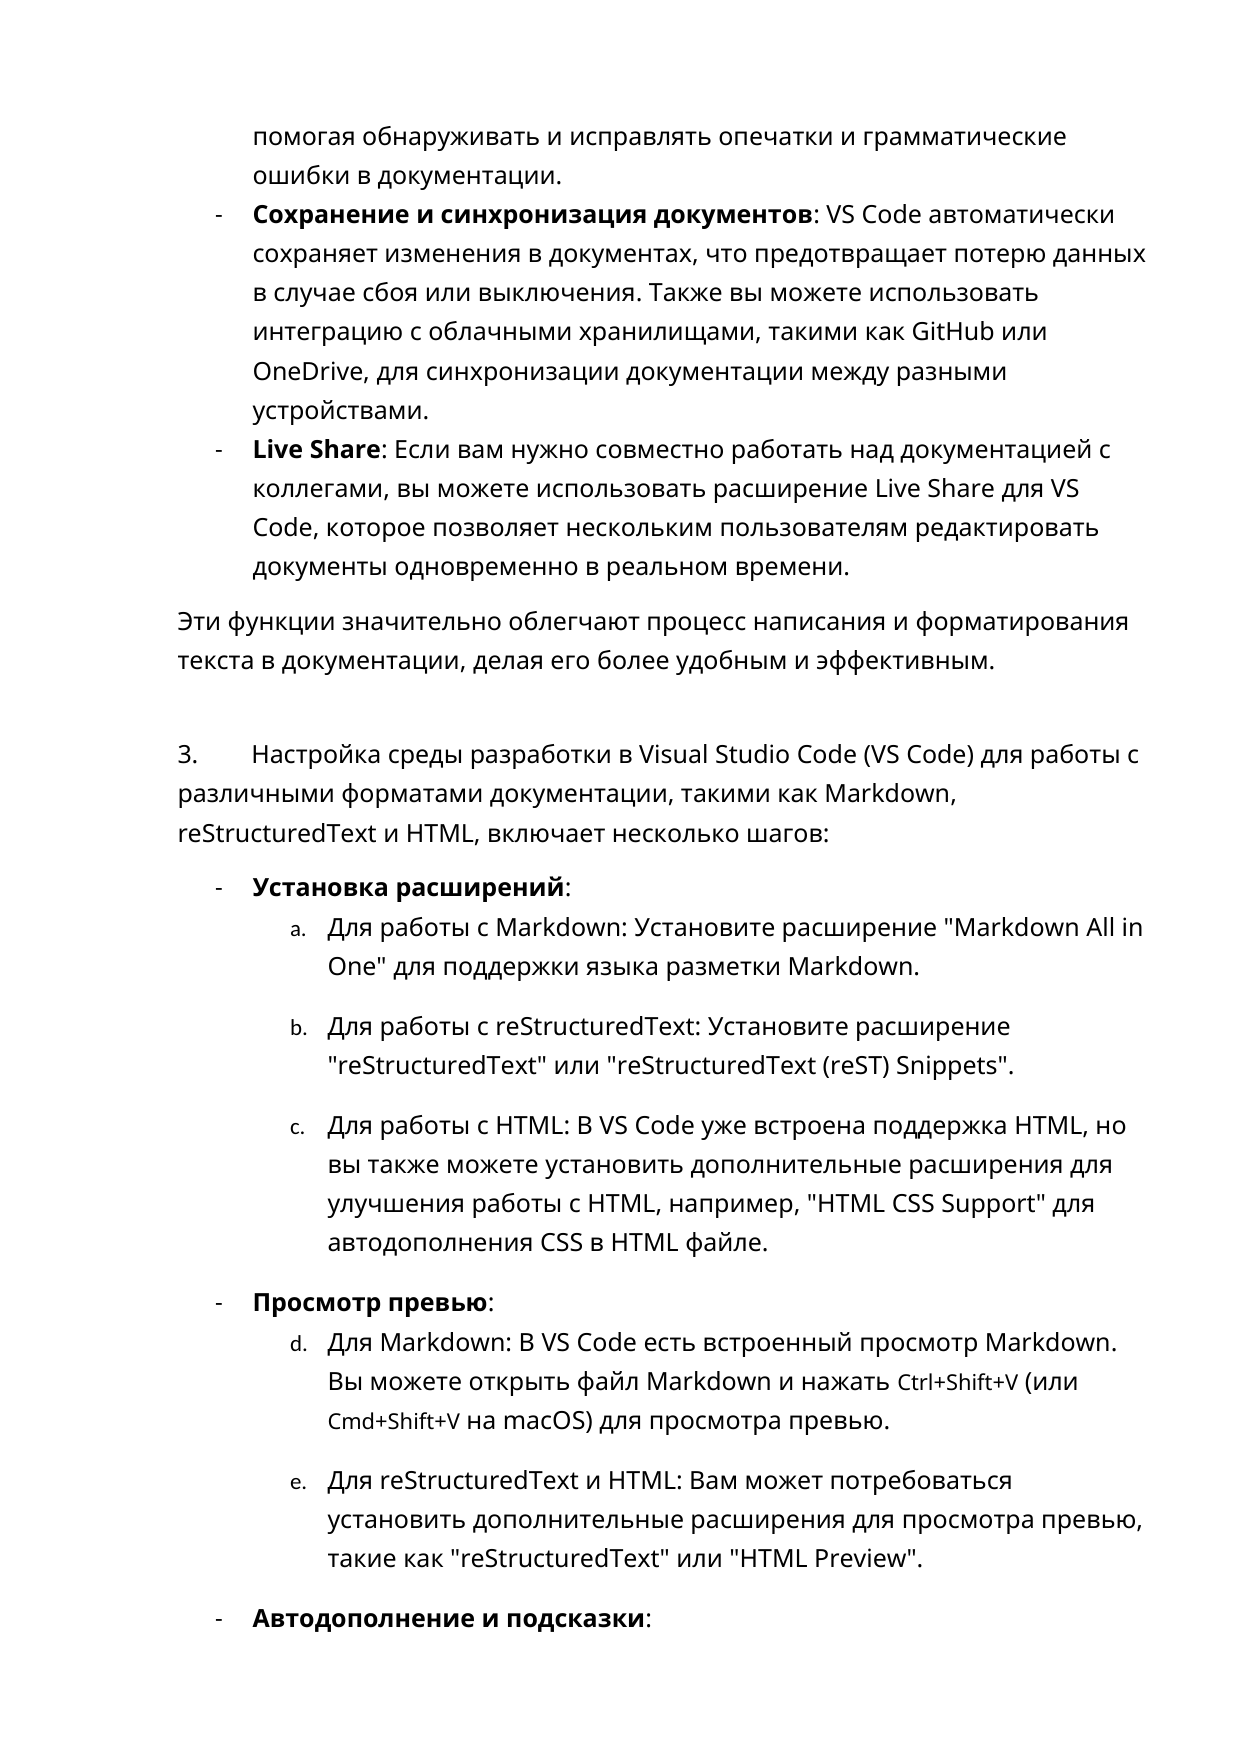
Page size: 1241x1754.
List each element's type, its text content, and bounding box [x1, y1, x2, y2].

list Установка расширений: [215, 870, 1152, 904]
list Для reStructuredText и HTML: Вам может потребоваться установить дополнительные расширения для просмотра превью, такие как "reStructuredText" или "HTML Preview". [290, 1462, 1152, 1575]
list Для работы с Markdown: Установите расширение "Markdown All in One" для поддержки языка разметки Markdown. [290, 909, 1152, 982]
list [215, 118, 1152, 191]
list Для Markdown: В VS Code есть встроенный просмотр Markdown. Вы можете открыть файл Markdown и нажать Ctrl+Shift+V (или Cmd+Shift+V на macOS) для просмотра превью. [290, 1324, 1152, 1437]
text Эти функции значительно облегчают процесс написания и форматирования текста в документации, делая его более удобным и эффективным. [177, 604, 1152, 677]
list Для работы с HTML: В VS Code уже встроена поддержка HTML, но вы также можете установить дополнительные расширения для улучшения работы с HTML, например, "HTML CSS Support" для автодополнения CSS в HTML файле. [290, 1107, 1152, 1259]
list Сохранение и синхронизация документов: VS Code автоматически сохраняет изменения в документах, что предотвращает потерю данных в случае сбоя или выключения. Также вы можете использовать интеграцию с облачными хранилищами, такими как GitHub или OneDrive, для синхронизации документации между разными устройствами. [215, 196, 1152, 426]
list Настройка среды разработки в Visual Studio Code (VS Code) для работы с различными форматами документации, такими как Markdown, reStructuredText и HTML, включает несколько шагов: [177, 737, 1152, 849]
list Live Share: Если вам нужно совместно работать над документацией с коллегами, вы можете использовать расширение Live Share для VS Code, которое позволяет нескольким пользователям редактировать документы одновременно в реальном времени. [215, 431, 1152, 583]
list Автодополнение и подсказки: [215, 1601, 1152, 1635]
list Просмотр превью: [215, 1285, 1152, 1319]
list Для работы с reStructuredText: Установите расширение "reStructuredText" или "reStructuredText (reST) Snippets". [290, 1008, 1152, 1082]
